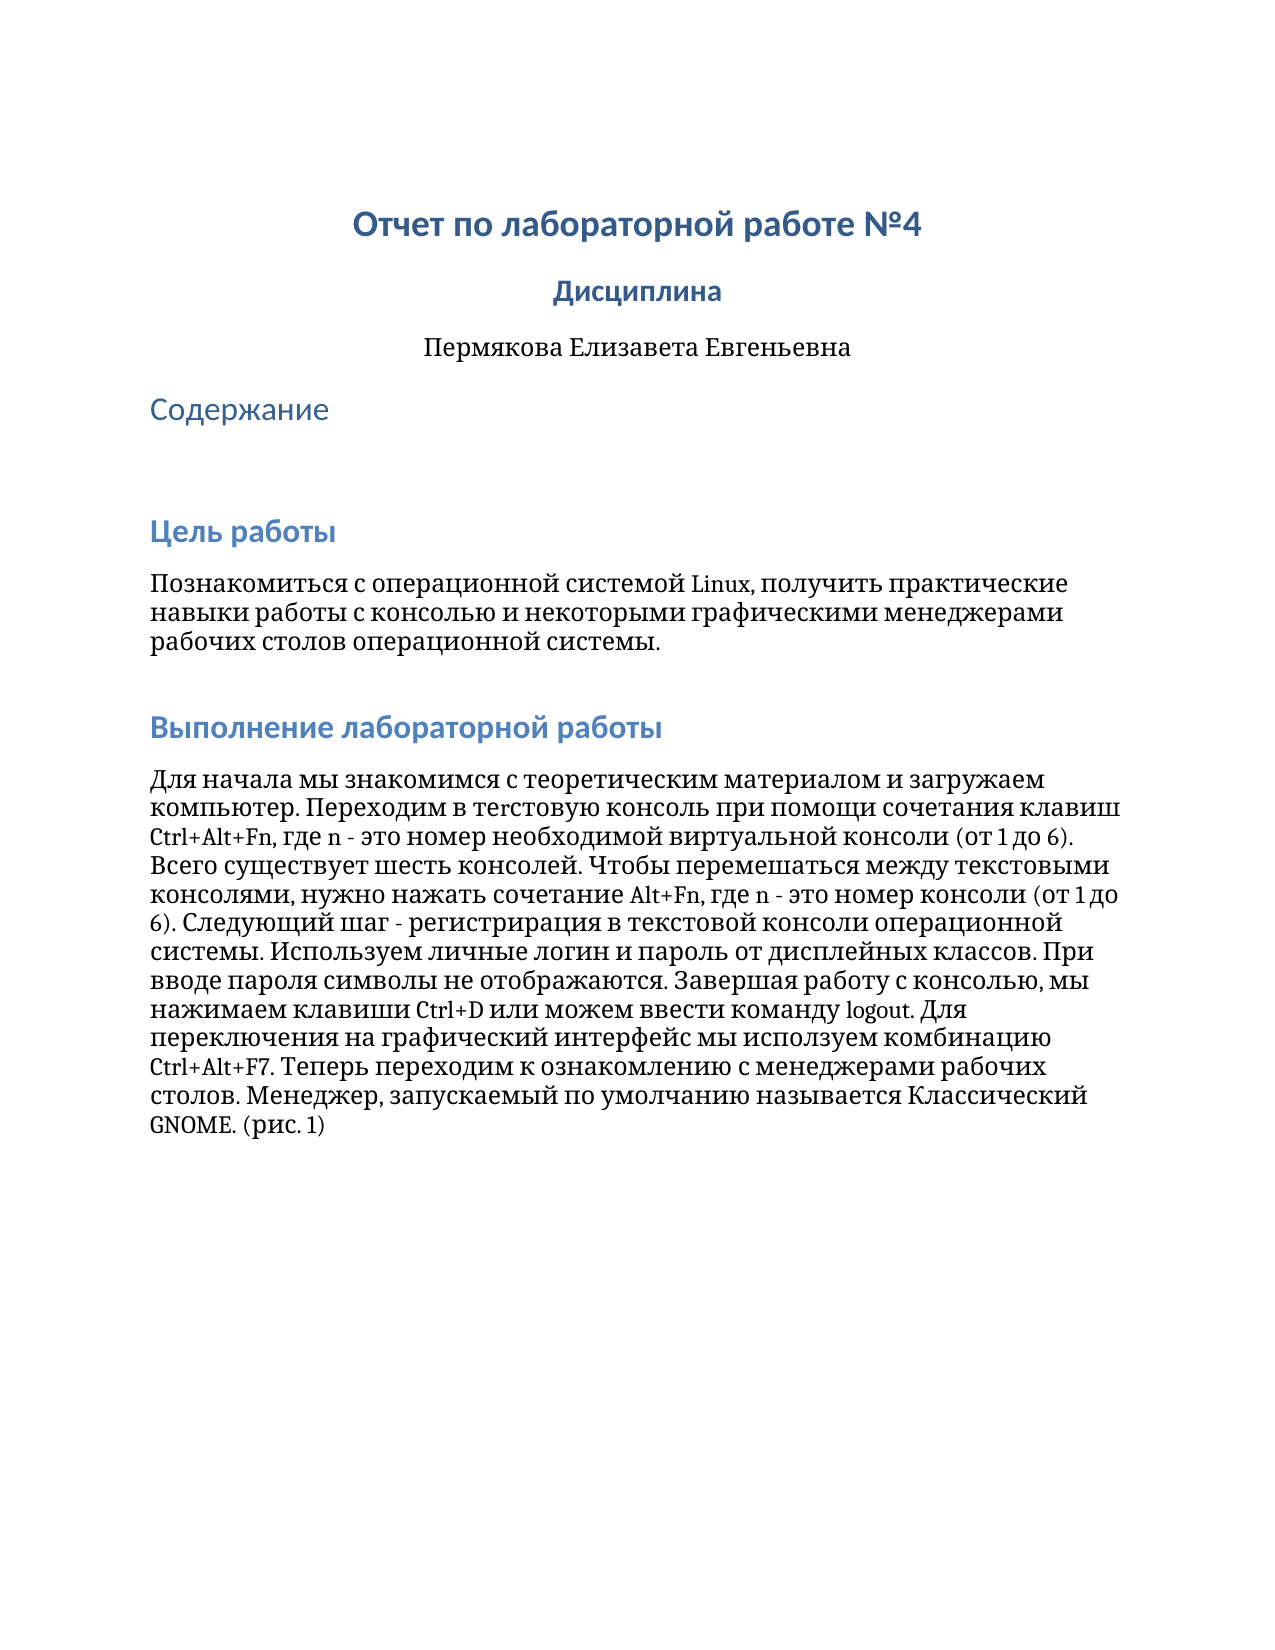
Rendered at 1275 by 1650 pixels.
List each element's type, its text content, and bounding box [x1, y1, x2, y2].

subtitle Выполнение лабораторной работы [150, 706, 1125, 747]
text Пермякова Елизавета Евгеньевна [150, 334, 1125, 363]
subtitle Дисциплина [150, 271, 1125, 309]
subtitle Цель работы [150, 510, 1125, 551]
text Познакомиться с операционной системой Linux, получить практические навыки работы с консолью и некоторыми графическими менеджерами рабочих столов операционной системы. [150, 570, 1125, 656]
title Отчет по лабораторной работе №4 [150, 200, 1125, 246]
text Для начала мы знакомимся с теоретическим материалом и загружаем компьютер. Переходим в теrстовую консоль при помощи сочетания клавиш Ctrl+Alt+Fn, где n - это номер необходимой виртуальной консоли (от 1 до 6). Всего существует шесть консолей. Чтобы перемешаться между текстовыми консолями, нужно нажать сочетание Alt+Fn, где n - это номер консоли (от 1 до 6). Следующий шаг - регистрирация в текстовой консоли операционной системы. Используем личные логин и пароль от дисплейных классов. При вводе пароля символы не отображаются. Завершая работу с консолью, мы нажимаем клавиши Ctrl+D или можем ввести команду logout. Для переключения на графический интерфейс мы исползуем комбинацию Ctrl+Alt+F7. Теперь переходим к ознакомлению с менеджерами рабочих столов. Менеджер, запускаемый по умолчанию называется Классический GNOME. (рис. 1) [150, 766, 1125, 1139]
